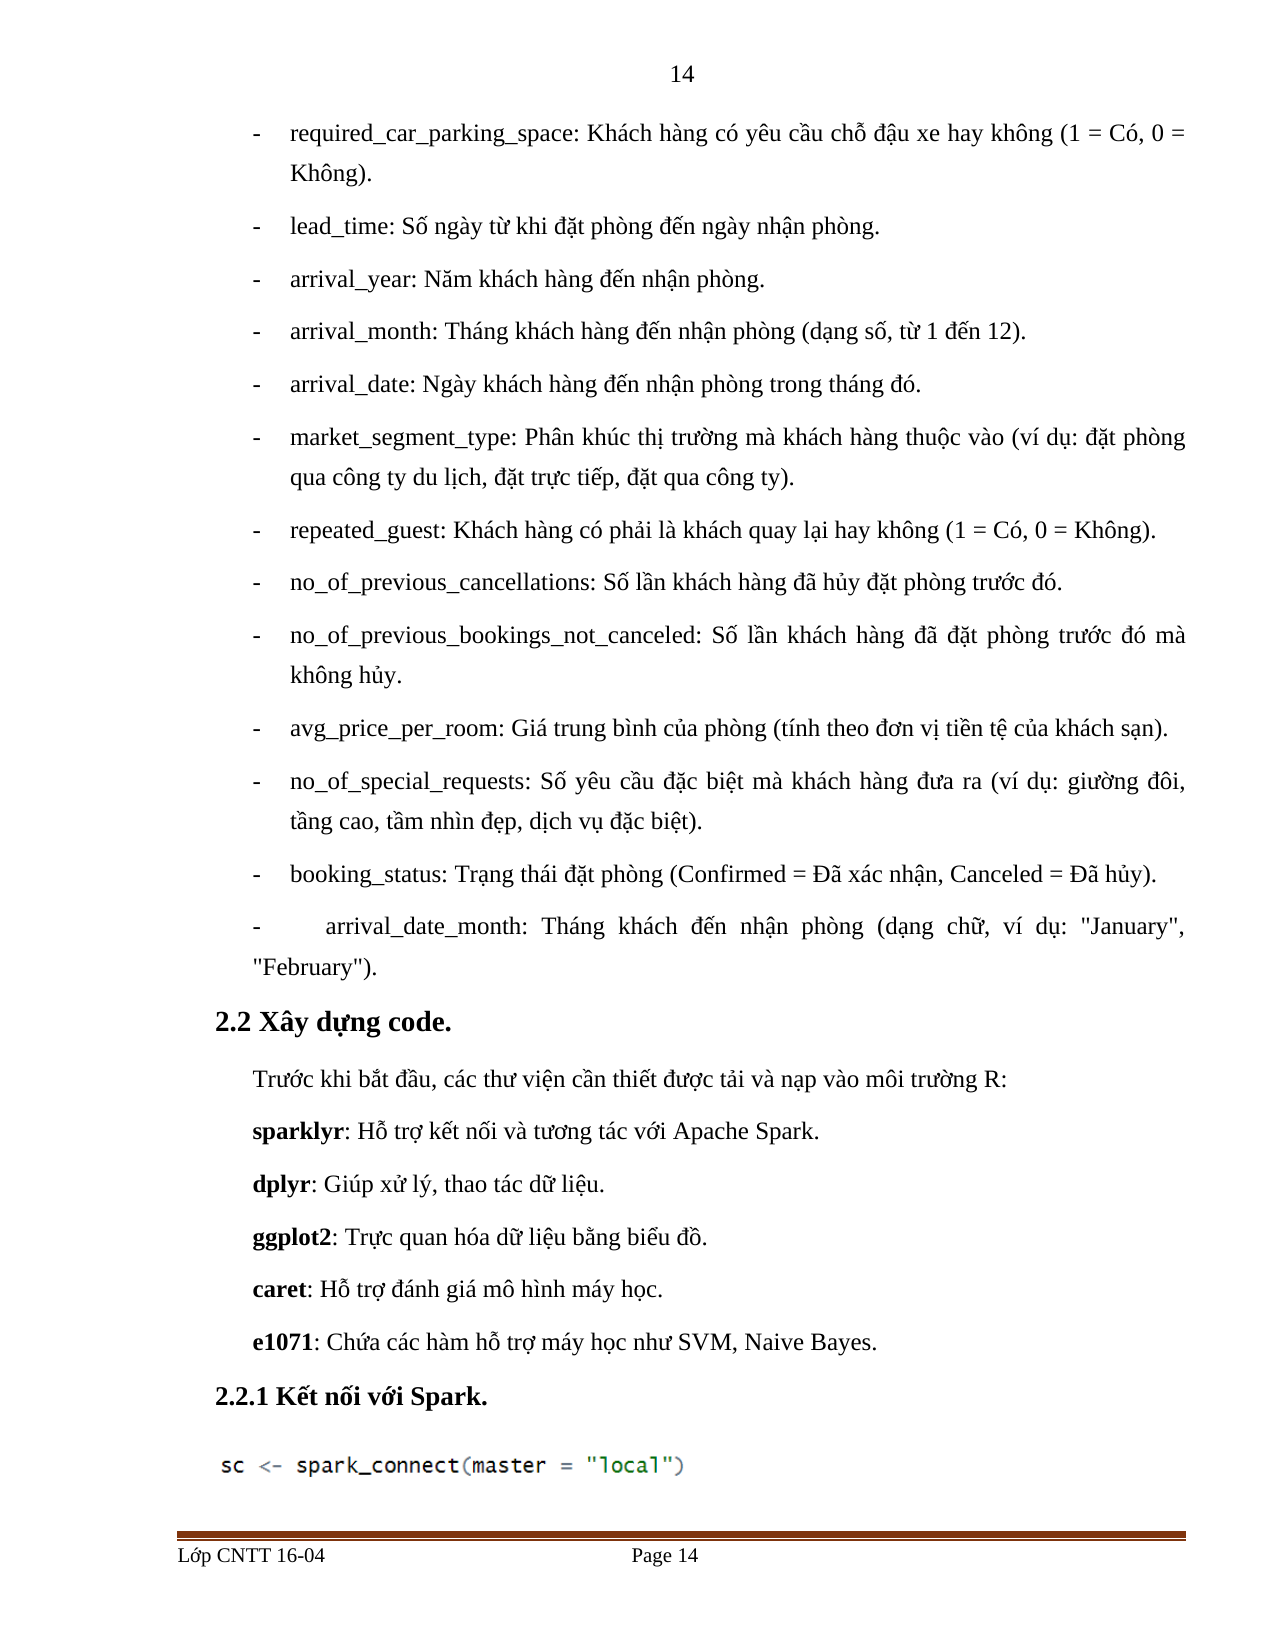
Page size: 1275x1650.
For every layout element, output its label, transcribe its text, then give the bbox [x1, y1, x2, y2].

text 2.2 Xây dựng code. [215, 1004, 1186, 1038]
text e1071: Chứa các hàm hỗ trợ máy học như SVM, Naive Bayes. [252, 1327, 1186, 1356]
list arrival_date: Ngày khách hàng đến nhận phòng trong tháng đó. [252, 369, 1186, 398]
list no_of_previous_bookings_not_canceled: Số lần khách hàng đã đặt phòng trước đó mà không hủy. [252, 620, 1186, 689]
text caret: Hỗ trợ đánh giá mô hình máy học. [252, 1274, 1186, 1303]
list lead_time: Số ngày từ khi đặt phòng đến ngày nhận phòng. [252, 211, 1186, 240]
list avg_price_per_room: Giá trung bình của phòng (tính theo đơn vị tiền tệ của khách sạn). [252, 713, 1186, 742]
text Trước khi bắt đầu, các thư viện cần thiết được tải và nạp vào môi trường R: [252, 1064, 1186, 1092]
list arrival_year: Năm khách hàng đến nhận phòng. [252, 264, 1186, 292]
text 2.2.1 Kết nối với Spark. [215, 1380, 1186, 1411]
text ggplot2: Trực quan hóa dữ liệu bằng biểu đồ. [252, 1222, 1186, 1251]
picture [214, 1436, 704, 1491]
list repeated_guest: Khách hàng có phải là khách quay lại hay không (1 = Có, 0 = Không). [252, 515, 1186, 543]
text sparklyr: Hỗ trợ kết nối và tương tác với Apache Spark. [252, 1116, 1186, 1145]
text dplyr: Giúp xử lý, thao tác dữ liệu. [252, 1169, 1186, 1198]
list required_car_parking_space: Khách hàng có yêu cầu chỗ đậu xe hay không (1 = Có, 0 = Không). [252, 118, 1186, 187]
text - arrival_date_month: Tháng khách đến nhận phòng (dạng chữ, ví dụ: "January", "February"). [252, 911, 1186, 980]
list no_of_previous_cancellations: Số lần khách hàng đã hủy đặt phòng trước đó. [252, 567, 1186, 596]
list arrival_month: Tháng khách hàng đến nhận phòng (dạng số, từ 1 đến 12). [252, 316, 1186, 345]
list market_segment_type: Phân khúc thị trường mà khách hàng thuộc vào (ví dụ: đặt phòng qua công ty du lịch, đặt trực tiếp, đặt qua công ty). [252, 422, 1186, 491]
list no_of_special_requests: Số yêu cầu đặc biệt mà khách hàng đưa ra (ví dụ: giường đôi, tầng cao, tầm nhìn đẹp, dịch vụ đặc biệt). [252, 766, 1186, 835]
list booking_status: Trạng thái đặt phòng (Confirmed = Đã xác nhận, Canceled = Đã hủy). [252, 859, 1186, 887]
